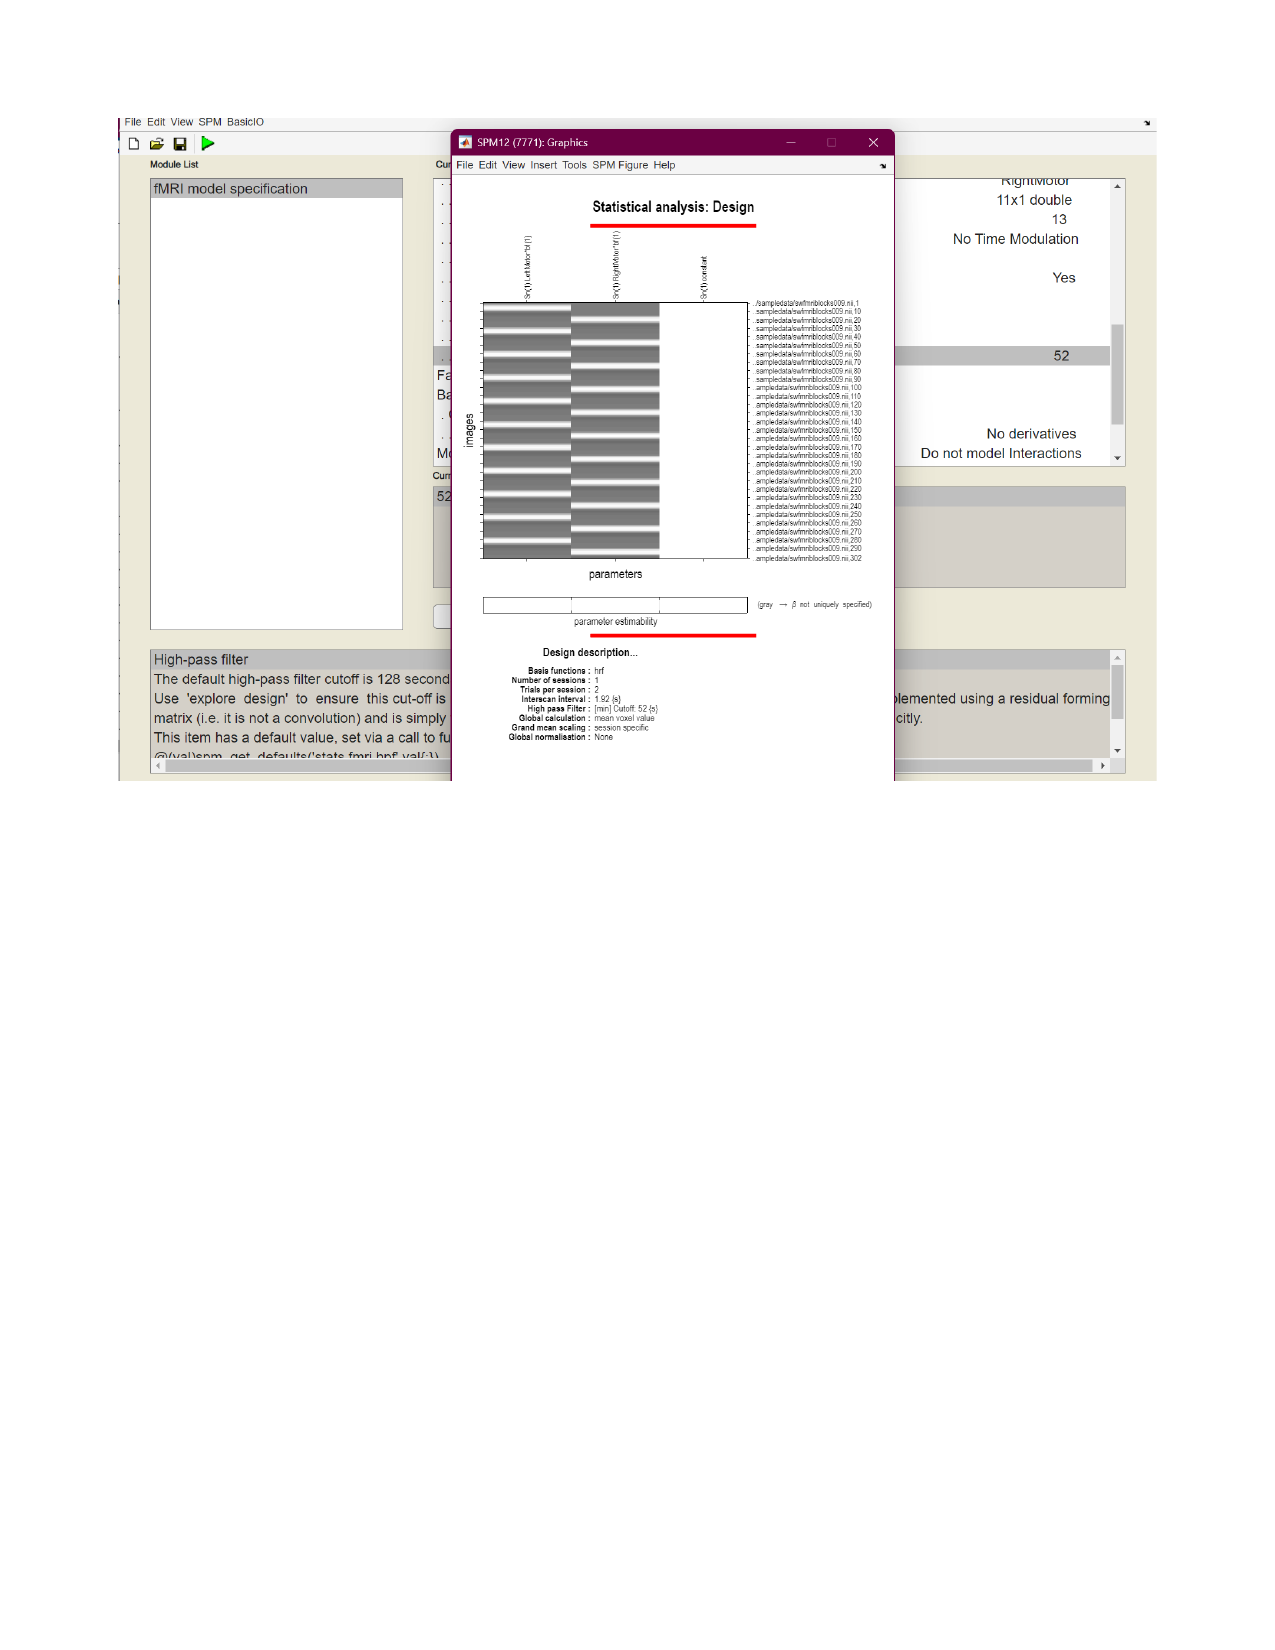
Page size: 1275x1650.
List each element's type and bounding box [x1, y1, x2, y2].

picture [118, 118, 1157, 781]
